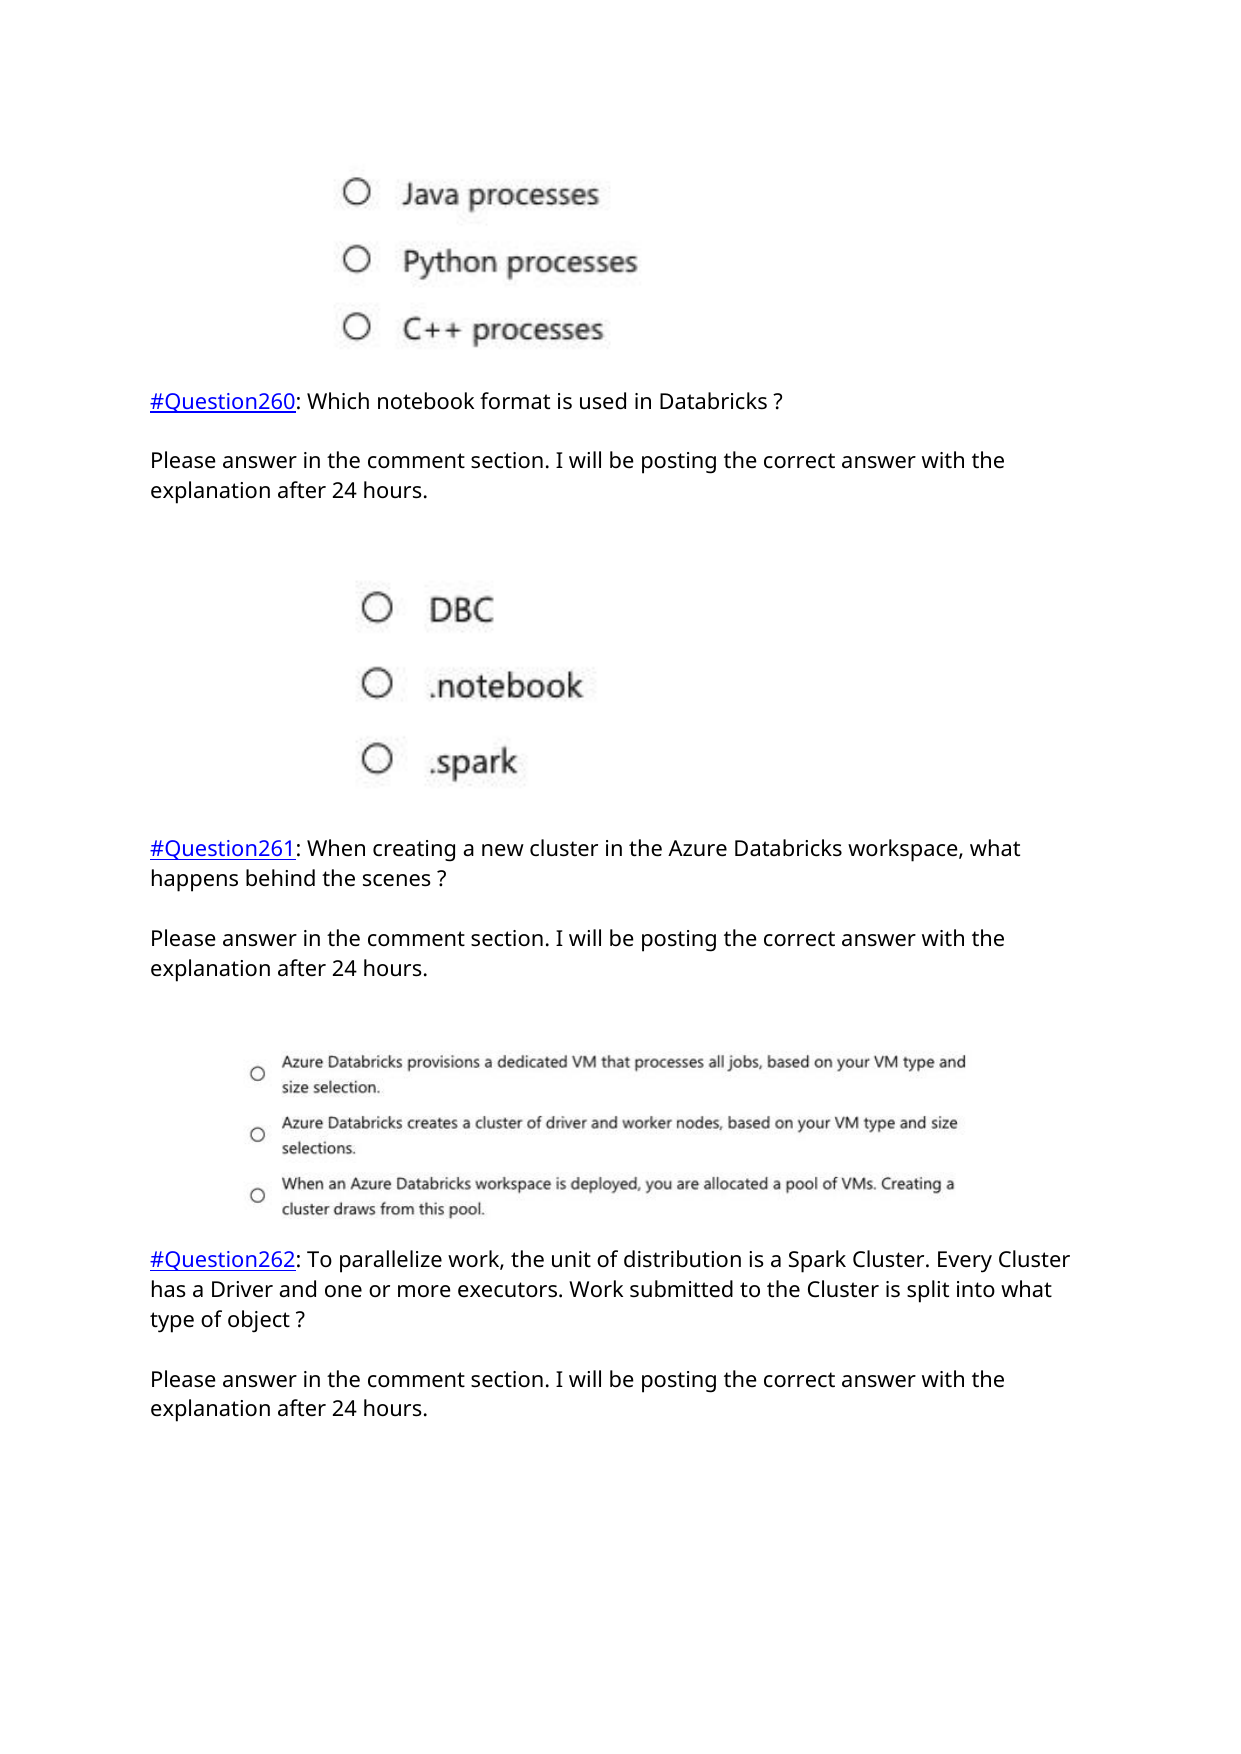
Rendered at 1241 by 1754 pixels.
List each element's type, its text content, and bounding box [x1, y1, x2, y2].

picture [150, 564, 1087, 834]
picture [150, 1041, 1087, 1245]
picture [150, 150, 1087, 386]
text #Question261: When creating a new cluster in the Azure Databricks workspace, what happens behind the scenes ? Please answer in the comment section. I will be posting the correct answer with the explanation after 24 hours. [150, 833, 1090, 1042]
text #Question262: To parallelize work, the unit of distribution is a Spark Cluster. Every Cluster has a Driver and one or more executors. Work submitted to the Cluster is split into what type of object ? Please answer in the comment section. I will be posting the correct answer with the explanation after 24 hours. [150, 1244, 1090, 1483]
text #Question260: Which notebook format is used in Databricks ? Please answer in the comment section. I will be posting the correct answer with the explanation after 24 hours. [150, 386, 1090, 564]
